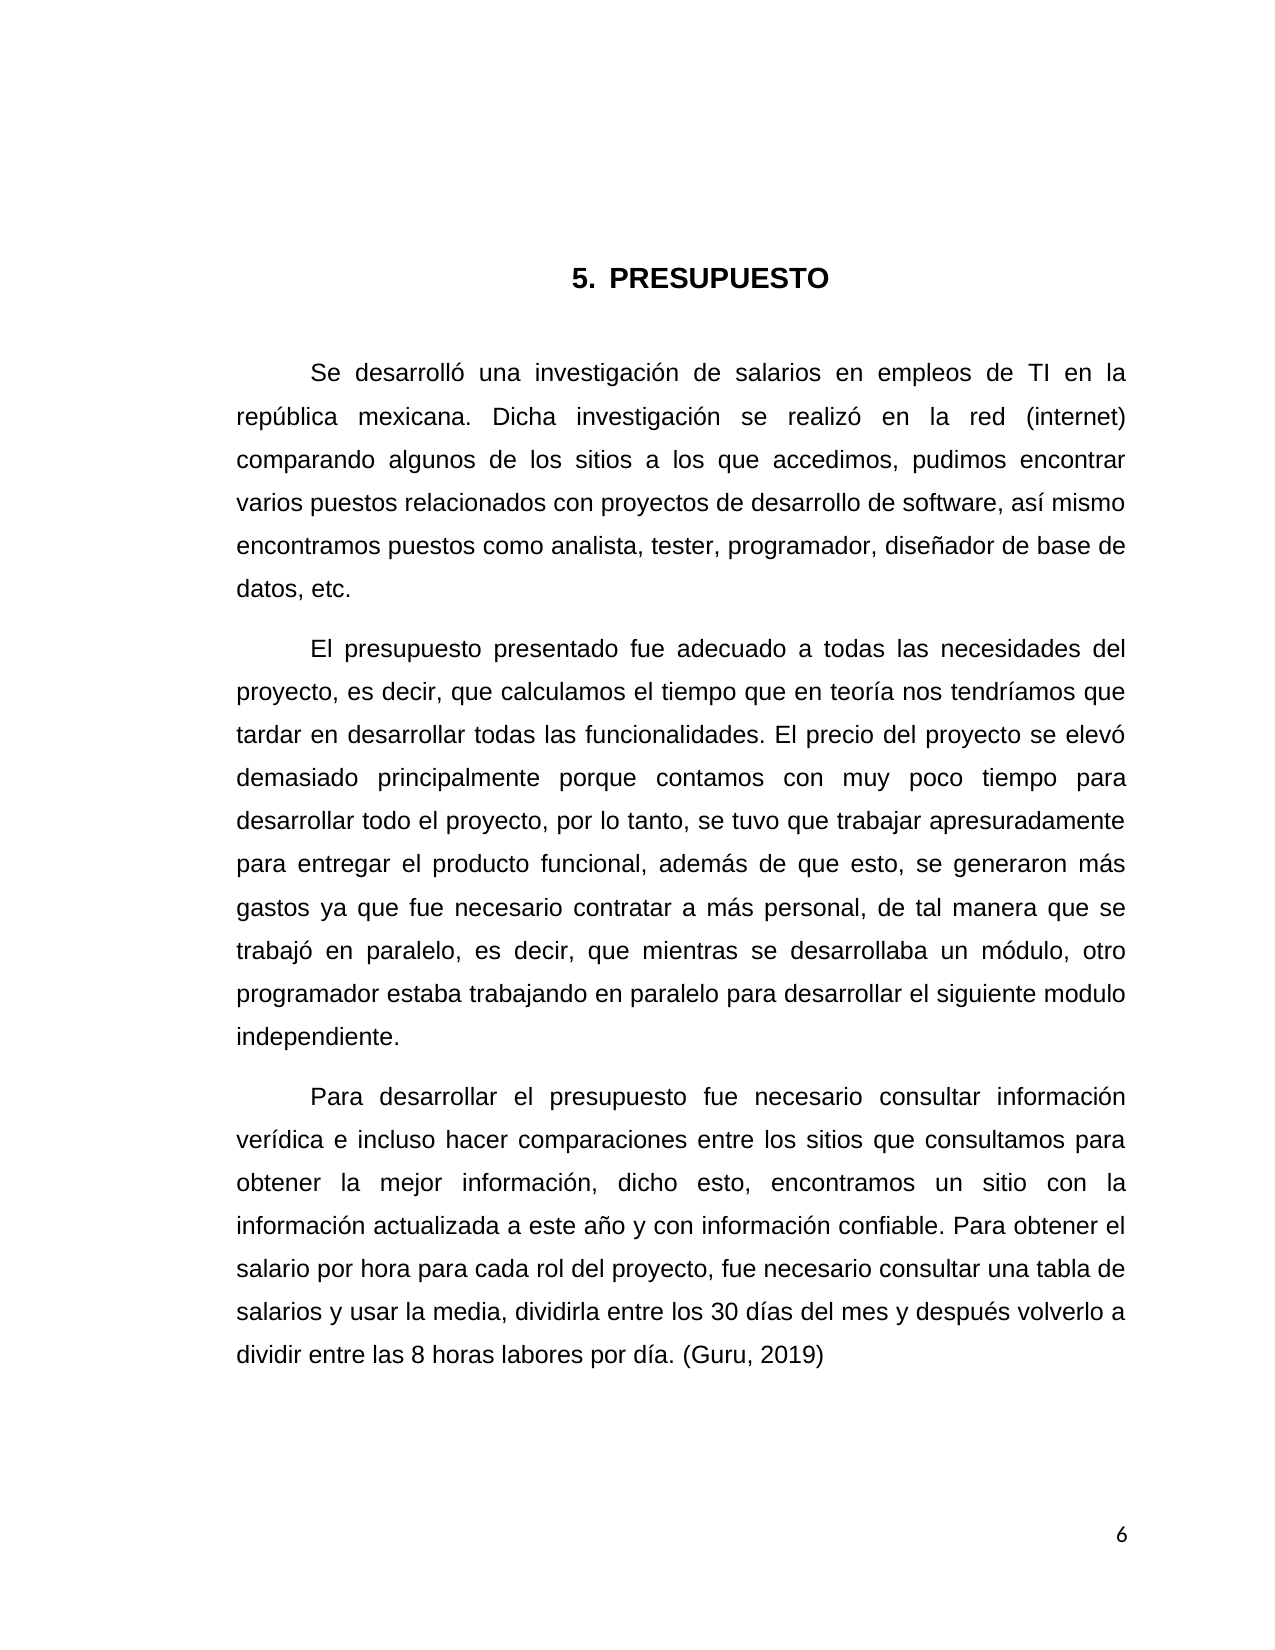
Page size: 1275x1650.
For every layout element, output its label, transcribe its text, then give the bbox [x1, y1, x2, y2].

text Para desarrollar el presupuesto fue necesario consultar información verídica e incluso hacer comparaciones entre los sitios que consultamos para obtener la mejor información, dicho esto, encontramos un sitio con la información actualizada a este año y con información confiable. Para obtener el salario por hora para cada rol del proyecto, fue necesario consultar una tabla de salarios y usar la media, dividirla entre los 30 días del mes y después volverlo a dividir entre las 8 horas labores por día. [236, 1082, 1127, 1369]
text El presupuesto presentado fue adecuado a todas las necesidades del proyecto, es decir, que calculamos el tiempo que en teoría nos tendríamos que tardar en desarrollar todas las funcionalidades. El precio del proyecto se elevó demasiado principalmente porque contamos con muy poco tiempo para desarrollar todo el proyecto, por lo tanto, se tuvo que trabajar apresuradamente para entregar el producto funcional, además de que esto, se generaron más gastos ya que fue necesario contratar a más personal, de tal manera que se trabajó en paralelo, es decir, que mientras se desarrollaba un módulo, otro programador estaba trabajando en paralelo para desarrollar el siguiente modulo independiente. [236, 634, 1127, 1051]
text Se desarrolló una investigación de salarios en empleos de TI en la república mexicana. Dicha investigación se realizó en la red (internet) comparando algunos de los sitios a los que accedimos, pudimos encontrar varios puestos relacionados con proyectos de desarrollo de software, así mismo encontramos puestos como analista, tester, programador, diseñador de base de datos, etc. [236, 358, 1127, 603]
subtitle PRESUPUESTO [274, 261, 1127, 295]
